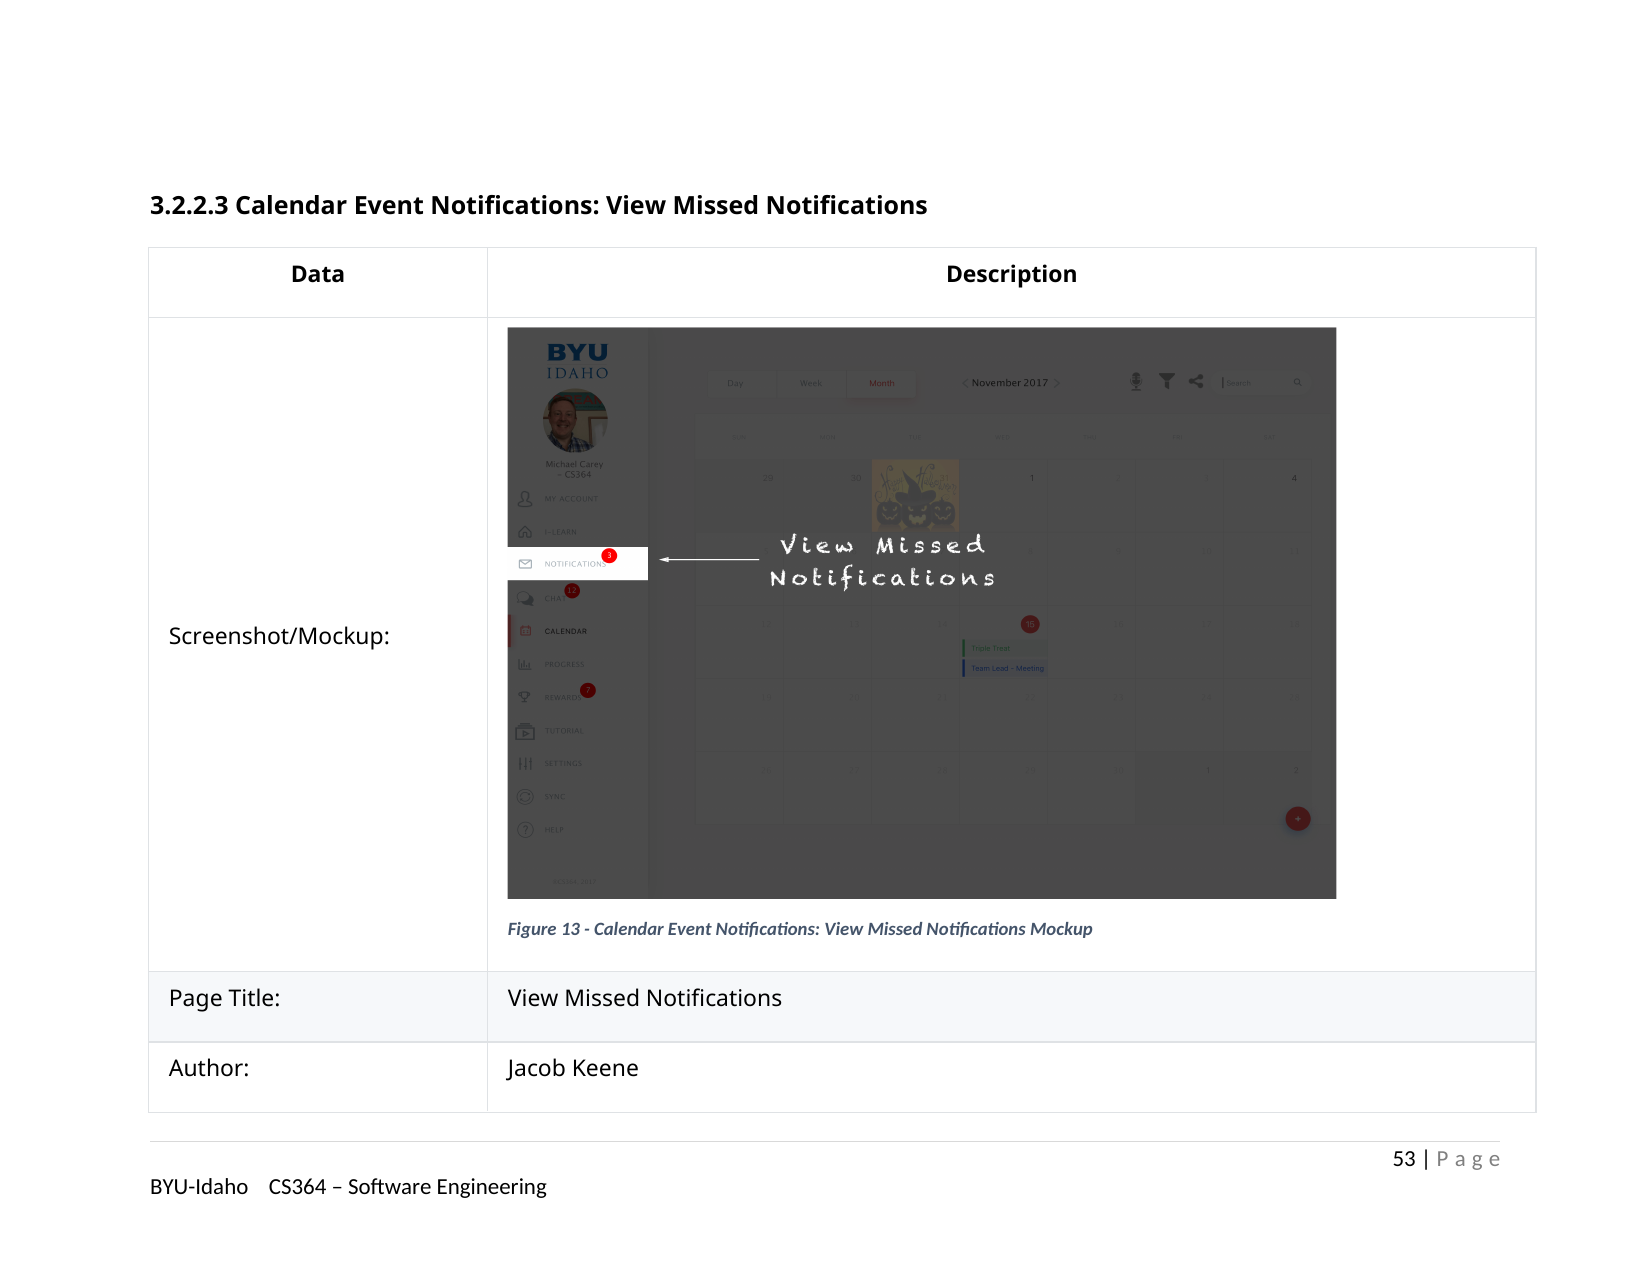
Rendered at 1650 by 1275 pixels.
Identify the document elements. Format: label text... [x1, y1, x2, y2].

picture [507, 327, 1337, 899]
subtitle 3.2.2.3 Calendar Event Notifications: View Missed Notifications [150, 187, 1500, 222]
table_cell View Missed Notifications [488, 972, 1535, 1041]
table_header Data [149, 248, 487, 317]
table_cell Jacob Keene [488, 1043, 1535, 1111]
table_cell Screenshot/Mockup: [149, 318, 487, 971]
table_cell Figure 13 - Calendar Event Notifications: View Missed Notifications Mockup [488, 318, 1535, 971]
table_header Description [488, 248, 1535, 317]
table_cell Page Title: [149, 972, 487, 1041]
table_cell Author: [149, 1043, 487, 1111]
